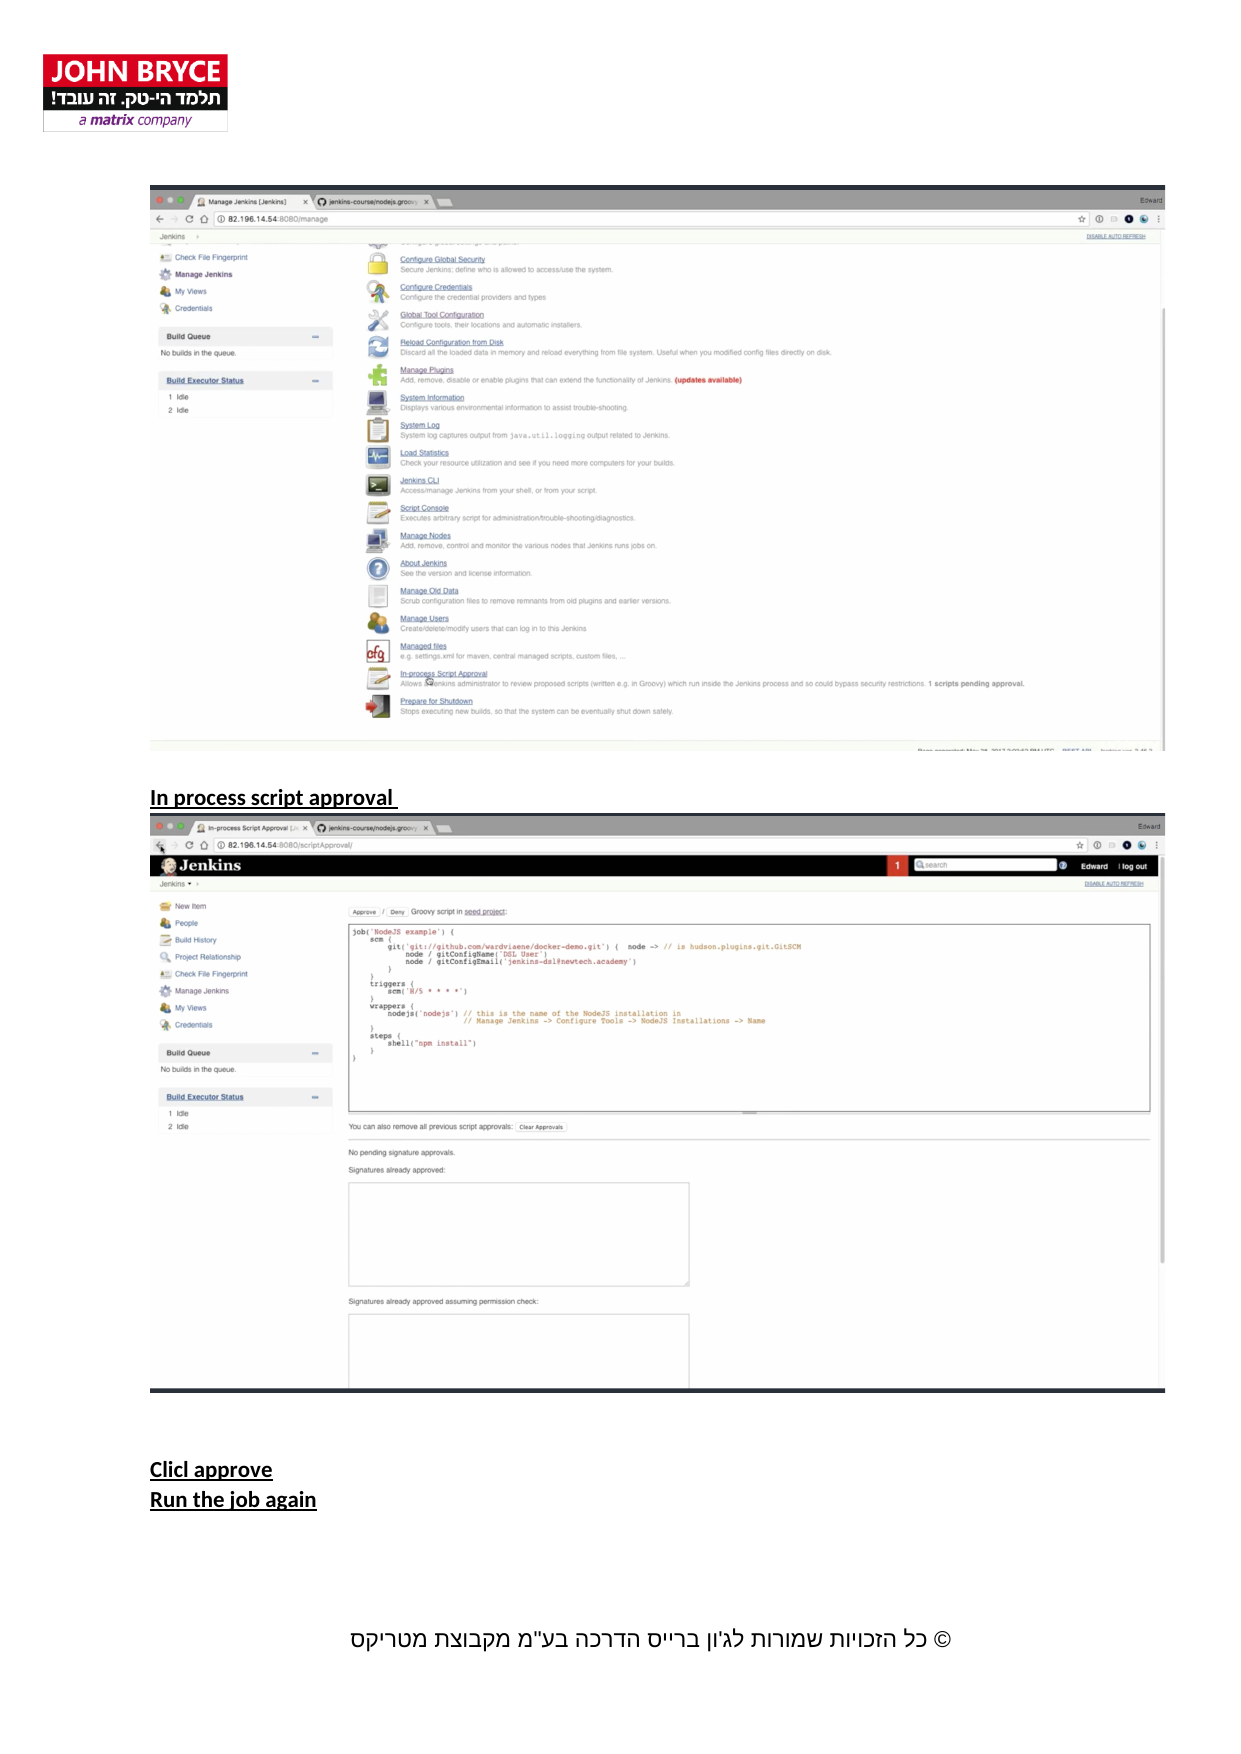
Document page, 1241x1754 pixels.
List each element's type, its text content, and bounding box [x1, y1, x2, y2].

picture [150, 185, 1166, 751]
list Run the job again [150, 1485, 1128, 1513]
list Clicl approve [150, 1455, 1128, 1483]
picture [43, 54, 228, 132]
list In process script approval [150, 783, 1128, 811]
picture [150, 813, 1166, 1393]
